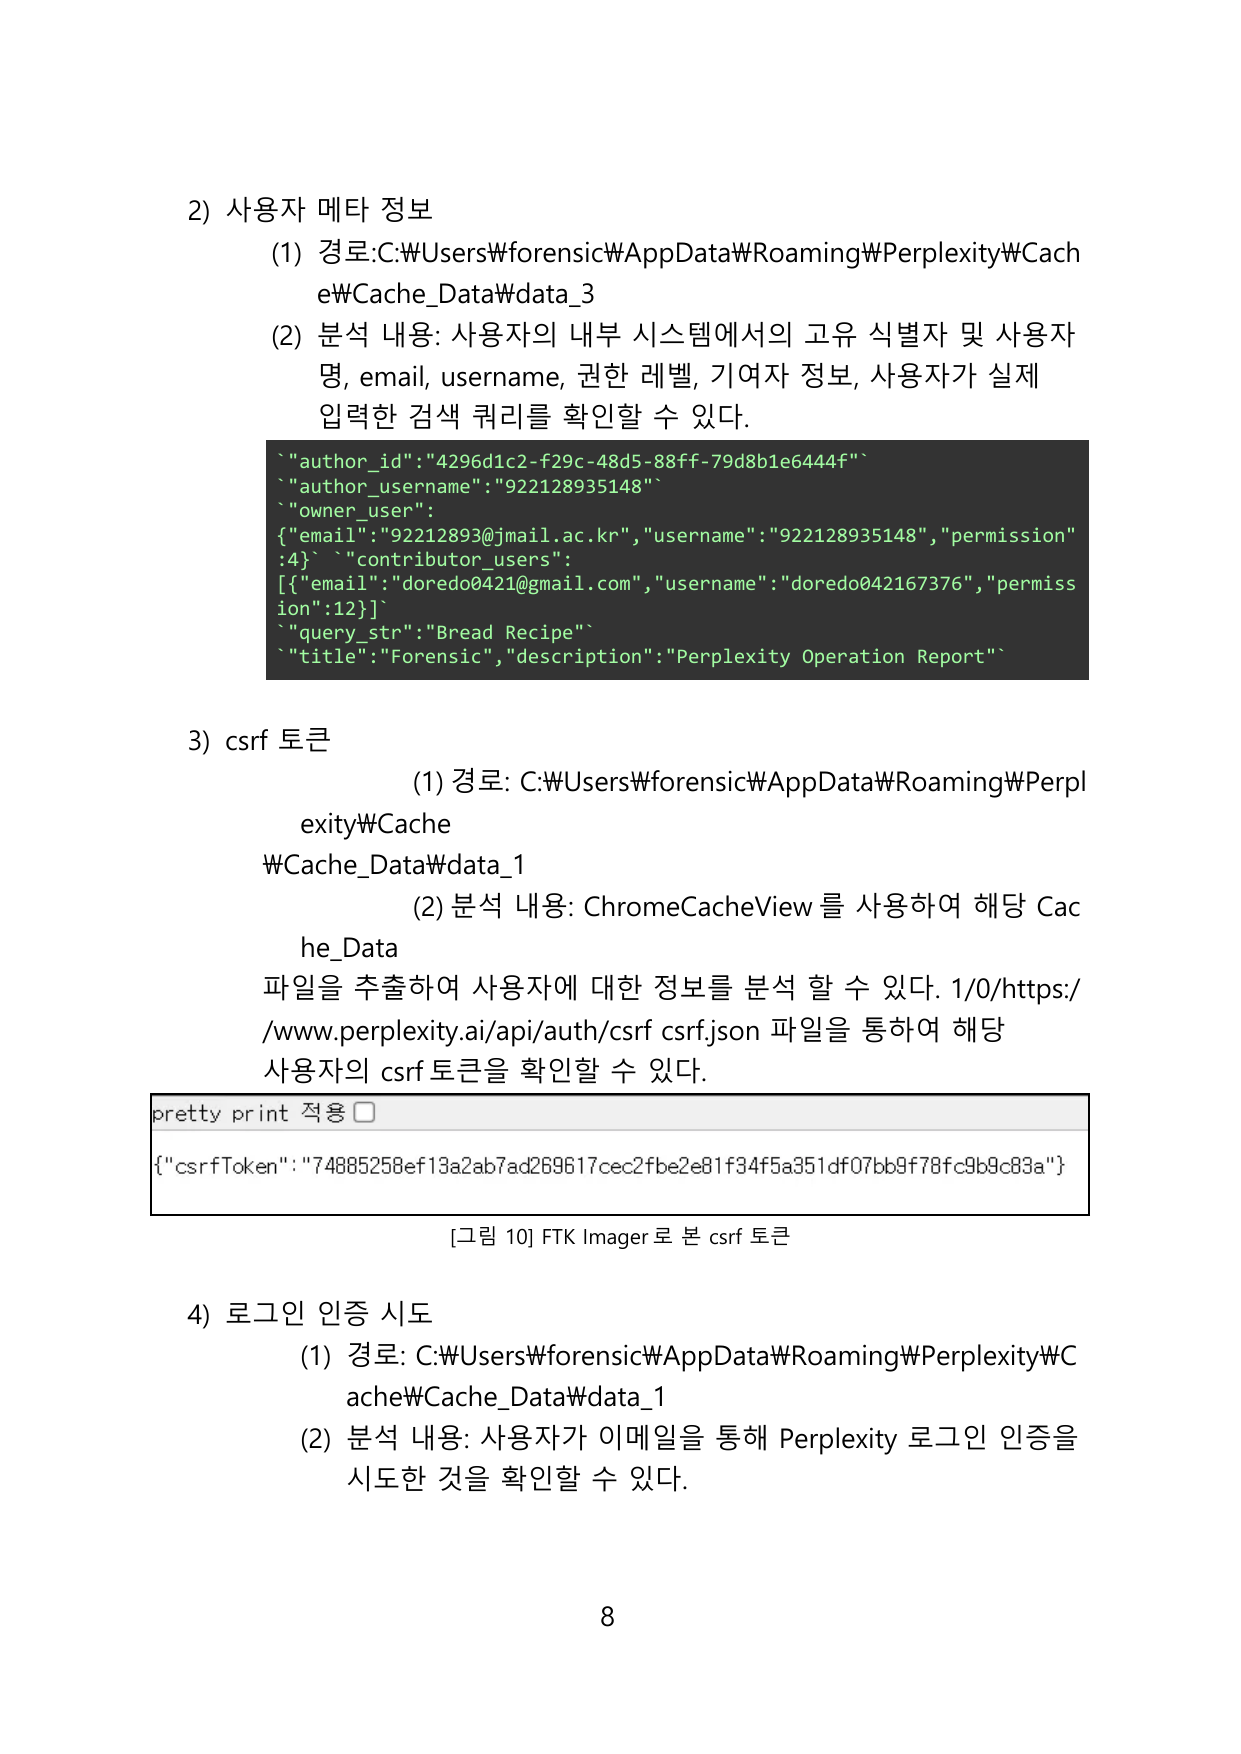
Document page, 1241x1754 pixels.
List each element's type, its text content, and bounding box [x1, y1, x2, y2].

list 경로: C:\Users\forensic\AppData\Roaming\Perplexity\Cache [300, 762, 1090, 840]
list 경로: C:\Users\forensic\AppData\Roaming\Perplexity\Cache\Cache_Data\data_1 [300, 1336, 1090, 1413]
list 분석 내용: ChromeCacheView를 사용하여 해당 Cache_Data [300, 886, 1090, 964]
picture [152, 1095, 1088, 1214]
list 로그인 인증 시도 [187, 1294, 1090, 1331]
list 분석 내용: 사용자의 내부 시스템에서의 고유 식별자 및 사용자 명, email, username, 권한 레벨, 기여자 정보, 사용자가 실제 입력한 검색 쿼리를 확인할 수 있다. [271, 315, 1090, 434]
list 경로:C:\Users\forensic\AppData\Roaming\Perplexity\Cache\Cache_Data\data_3 [271, 233, 1090, 310]
list 사용자 메타 정보 [187, 191, 1090, 227]
table_header `"author_id":"4296d1c2-f29c-48d5-88ff-79d8b1e6444f"` `"author_username":"922128935148"` `"owner_user":{"email":"92212893@jmail.ac.kr","username":"922128935148","permission":4}` `"contributor_users":[{"email":"doredo0421@gmail.com","username":"doredo042167376","permission":12}]` `"query_str":"Bread Recipe"` `"title":"Forensic","description":"Perplexity Operation Report"` [266, 440, 1089, 680]
list csrf 토큰 [187, 721, 1090, 757]
text \Cache_Data\data_1 [262, 845, 1090, 881]
text 파일을 추출하여 사용자에 대한 정보를 분석 할 수 있다. 1/0/https://www.perplexity.ai/api/auth/csrf csrf.json 파일을 통하여 해당 사용자의 csrf토큰을 확인할 수 있다. [262, 969, 1090, 1088]
text [그림 10] FTK Imager로 본 csrf 토큰 [150, 1221, 1090, 1249]
list 분석 내용: 사용자가 이메일을 통해 Perplexity 로그인 인증을 시도한 것을 확인할 수 있다. [300, 1419, 1090, 1496]
